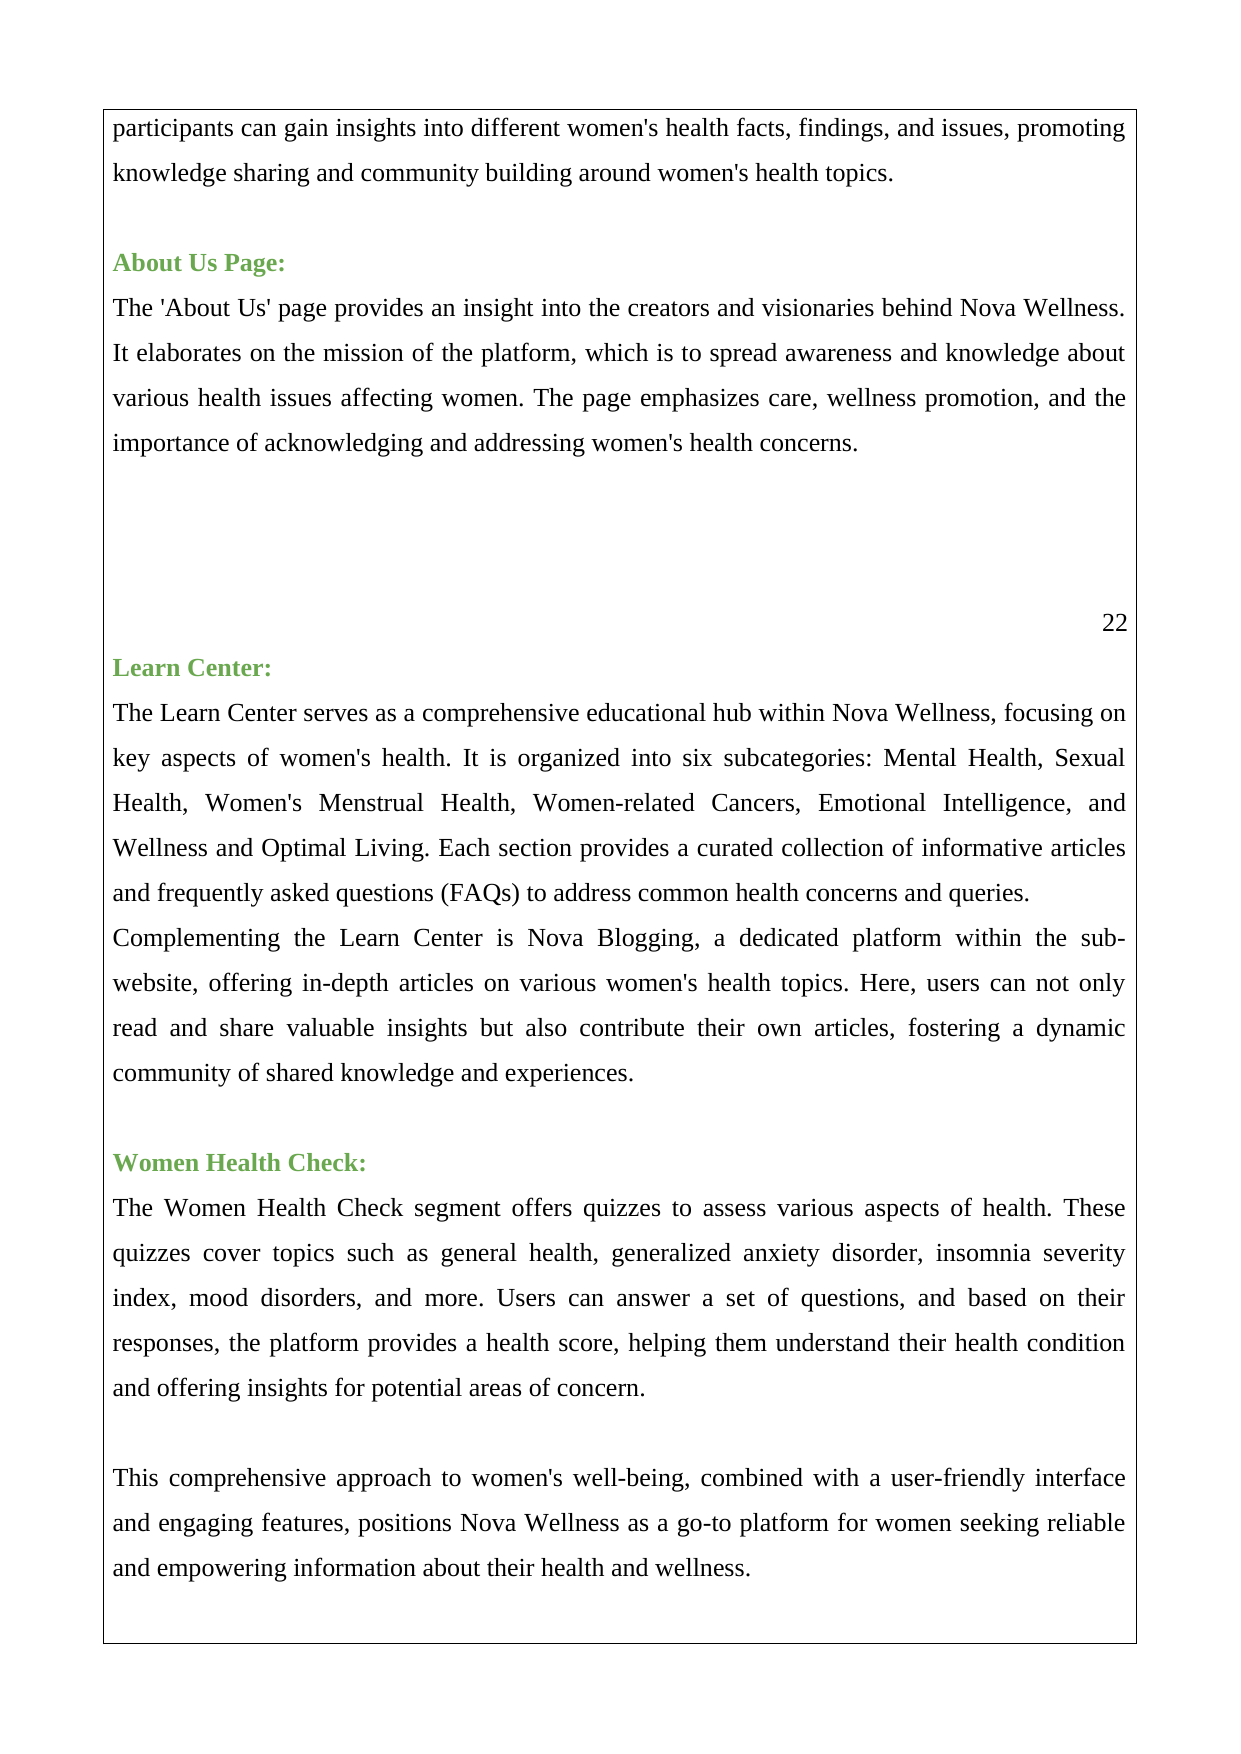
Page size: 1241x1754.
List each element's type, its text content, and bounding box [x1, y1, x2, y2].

text Women Health Check: [112, 1147, 1128, 1177]
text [112, 112, 1128, 187]
text The 'About Us' page provides an insight into the creators and visionaries behind Nova Wellness. It elaborates on the mission of the platform, which is to spread awareness and knowledge about various health issues affecting women. The page emphasizes care, wellness promotion, and the importance of acknowledging and addressing women's health concerns. [112, 292, 1128, 457]
text This comprehensive approach to women's well-being, combined with a user-friendly interface and engaging features, positions Nova Wellness as a go-to platform for women seeking reliable and empowering information about their health and wellness. [112, 1462, 1128, 1582]
text 22 [112, 607, 1128, 637]
text About Us Page: [112, 247, 1128, 277]
text The Learn Center serves as a comprehensive educational hub within Nova Wellness, focusing on key aspects of women's health. It is organized into six subcategories: Mental Health, Sexual Health, Women's Menstrual Health, Women-related Cancers, Emotional Intelligence, and Wellness and Optimal Living. Each section provides a curated collection of informative articles and frequently asked questions (FAQs) to address common health concerns and queries. [112, 697, 1128, 907]
text Learn Center: [112, 652, 1128, 682]
text The Women Health Check segment offers quizzes to assess various aspects of health. These quizzes cover topics such as general health, generalized anxiety disorder, insomnia severity index, mood disorders, and more. Users can answer a set of questions, and based on their responses, the platform provides a health score, helping them understand their health condition and offering insights for potential areas of concern. [112, 1192, 1128, 1402]
text Complementing the Learn Center is Nova Blogging, a dedicated platform within the sub-website, offering in-depth articles on various women's health topics. Here, users can not only read and share valuable insights but also contribute their own articles, fostering a dynamic community of shared knowledge and experiences. [112, 922, 1128, 1087]
